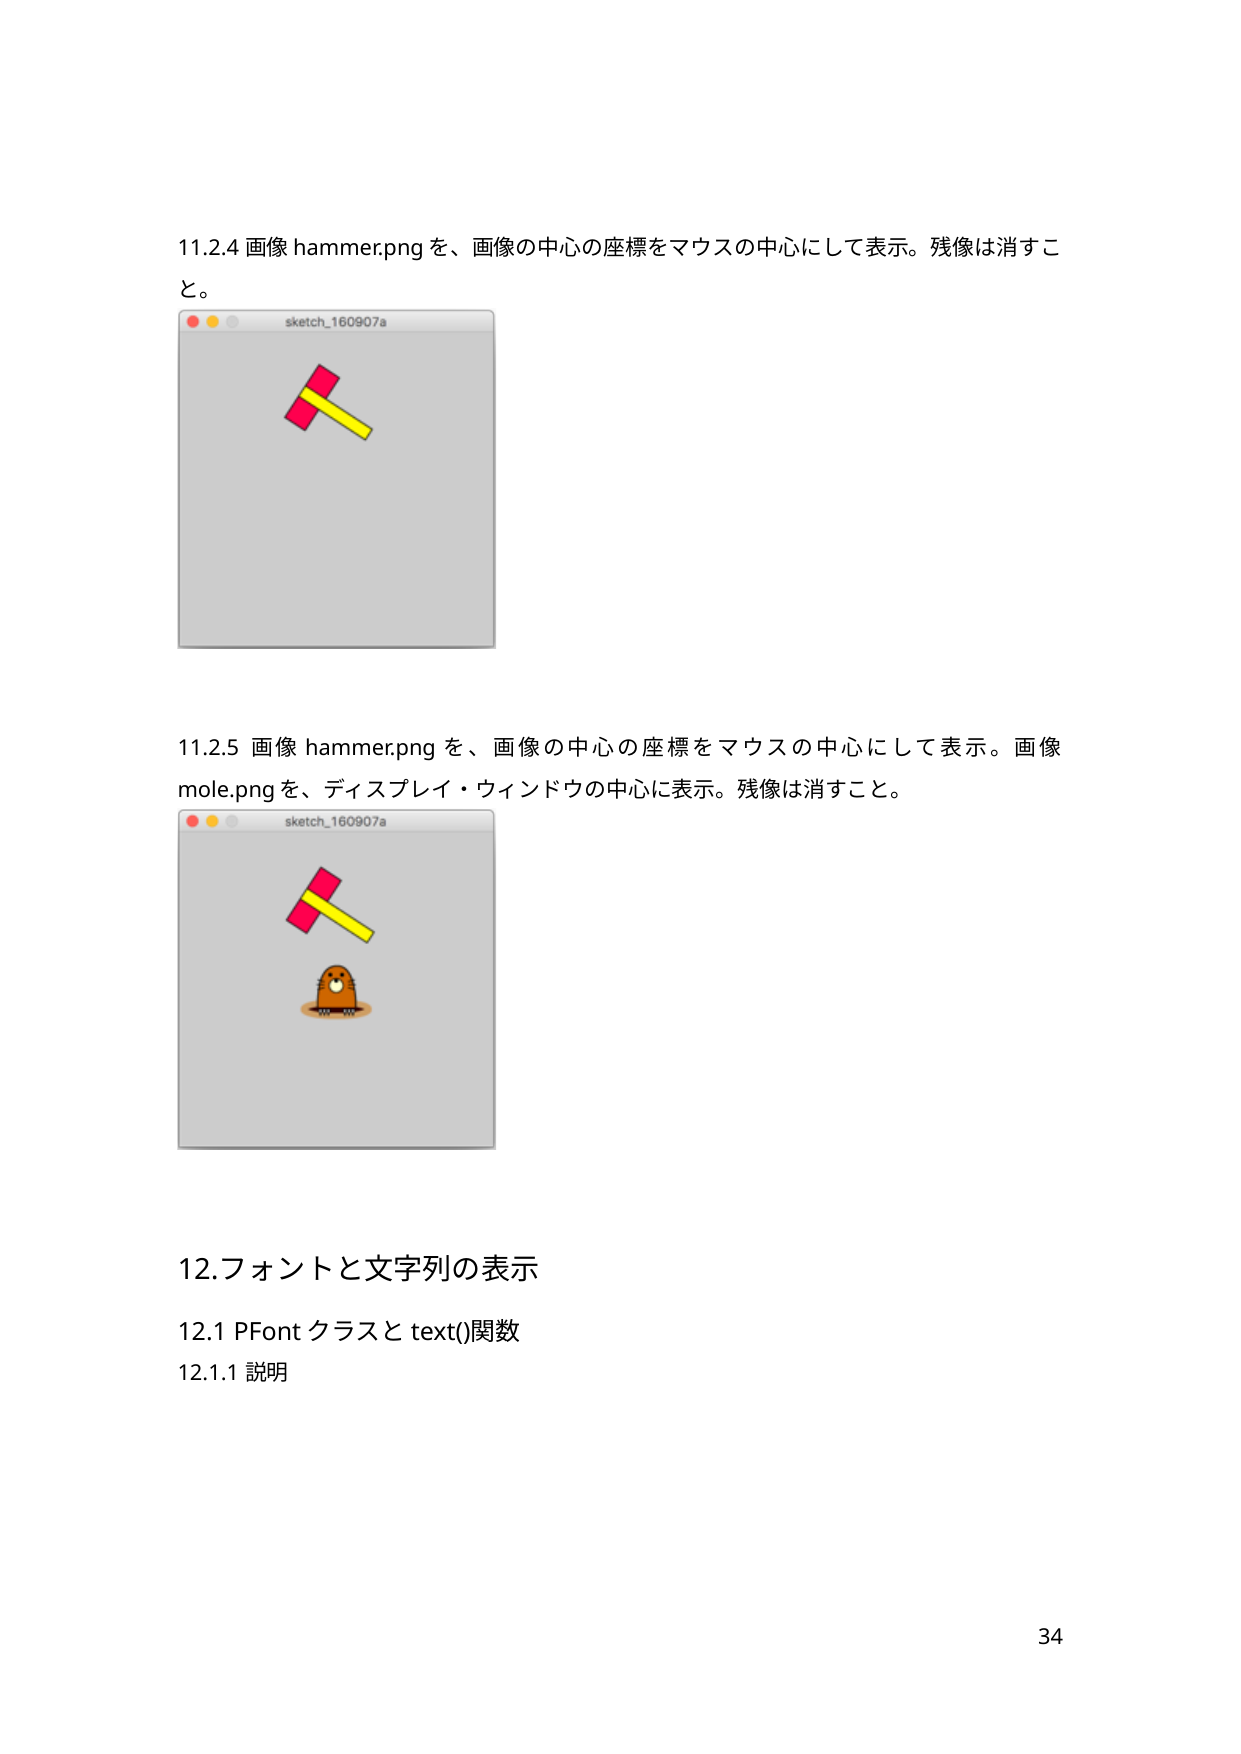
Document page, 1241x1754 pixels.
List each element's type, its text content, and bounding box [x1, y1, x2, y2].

subtitle 11.2.5 画像hammer.pngを、画像の中心の座標をマウスの中心にして表示。画像mole.pngを、ディスプレイ・ウィンドウの中心に表示。残像は消すこと。 [177, 725, 1063, 808]
subtitle 12.1.1 説明 [177, 1350, 1063, 1392]
subtitle 12.フォントと文字列の表示 [177, 1225, 1063, 1308]
picture [177, 808, 497, 1150]
subtitle 12.1 PFontクラスとtext()関数 [177, 1308, 1063, 1350]
subtitle 11.2.4 画像hammer.pngを、画像の中心の座標をマウスの中心にして表示。残像は消すこと。 [177, 225, 1063, 308]
picture [177, 308, 497, 649]
